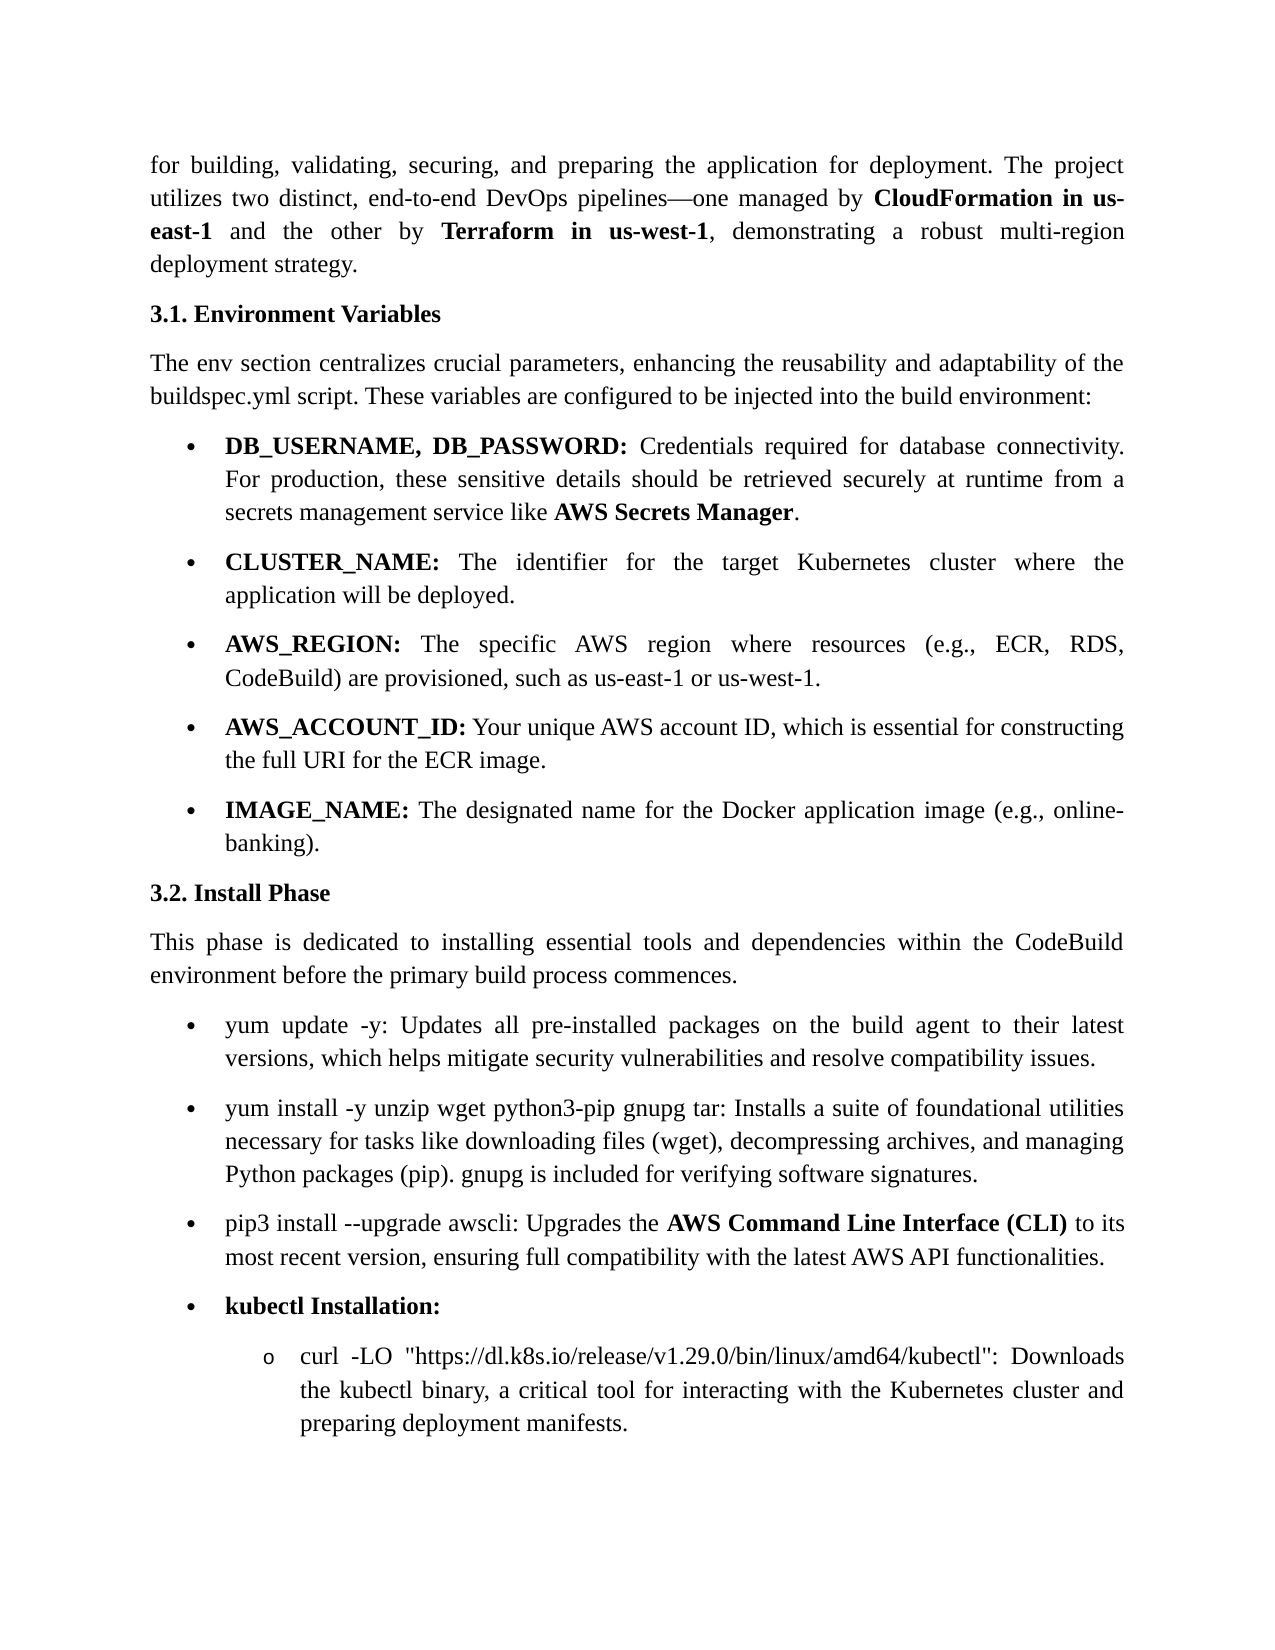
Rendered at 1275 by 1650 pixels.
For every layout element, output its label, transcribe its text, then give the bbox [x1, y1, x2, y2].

list kubectl Installation: [187, 1291, 1125, 1320]
text The env section centralizes crucial parameters, enhancing the reusability and adaptability of the buildspec.yml script. These variables are configured to be injected into the build environment: [150, 348, 1125, 410]
list CLUSTER_NAME: The identifier for the target Kubernetes cluster where the application will be deployed. [187, 547, 1125, 609]
list curl -LO "https://dl.k8s.io/release/v1.29.0/bin/linux/amd64/kubectl": Downloads the kubectl binary, a critical tool for interacting with the Kubernetes cluster and preparing deployment manifests. [262, 1341, 1125, 1437]
text 3.1. Environment Variables [150, 299, 1125, 327]
list yum install -y unzip wget python3-pip gnupg tar: Installs a suite of foundational utilities necessary for tasks like downloading files (wget), decompressing archives, and managing Python packages (pip). gnupg is included for verifying software signatures. [187, 1093, 1125, 1188]
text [150, 150, 1125, 278]
text 3.2. Install Phase [150, 878, 1125, 906]
list yum update -y: Updates all pre-installed packages on the build agent to their latest versions, which helps mitigate security vulnerabilities and resolve compatibility issues. [187, 1010, 1125, 1072]
list IMAGE_NAME: The designated name for the Docker application image (e.g., online-banking). [187, 795, 1125, 857]
list AWS_ACCOUNT_ID: Your unique AWS account ID, which is essential for constructing the full URI for the ECR image. [187, 712, 1125, 774]
list DB_USERNAME, DB_PASSWORD: Credentials required for database connectivity. For production, these sensitive details should be retrieved securely at runtime from a secrets management service like AWS Secrets Manager. [187, 431, 1125, 526]
text This phase is dedicated to installing essential tools and dependencies within the CodeBuild environment before the primary build process commences. [150, 927, 1125, 989]
list AWS_REGION: The specific AWS region where resources (e.g., ECR, RDS, CodeBuild) are provisioned, such as us-east-1 or us-west-1. [187, 629, 1125, 691]
list pip3 install --upgrade awscli: Upgrades the AWS Command Line Interface (CLI) to its most recent version, ensuring full compatibility with the latest AWS API functionalities. [187, 1208, 1125, 1270]
